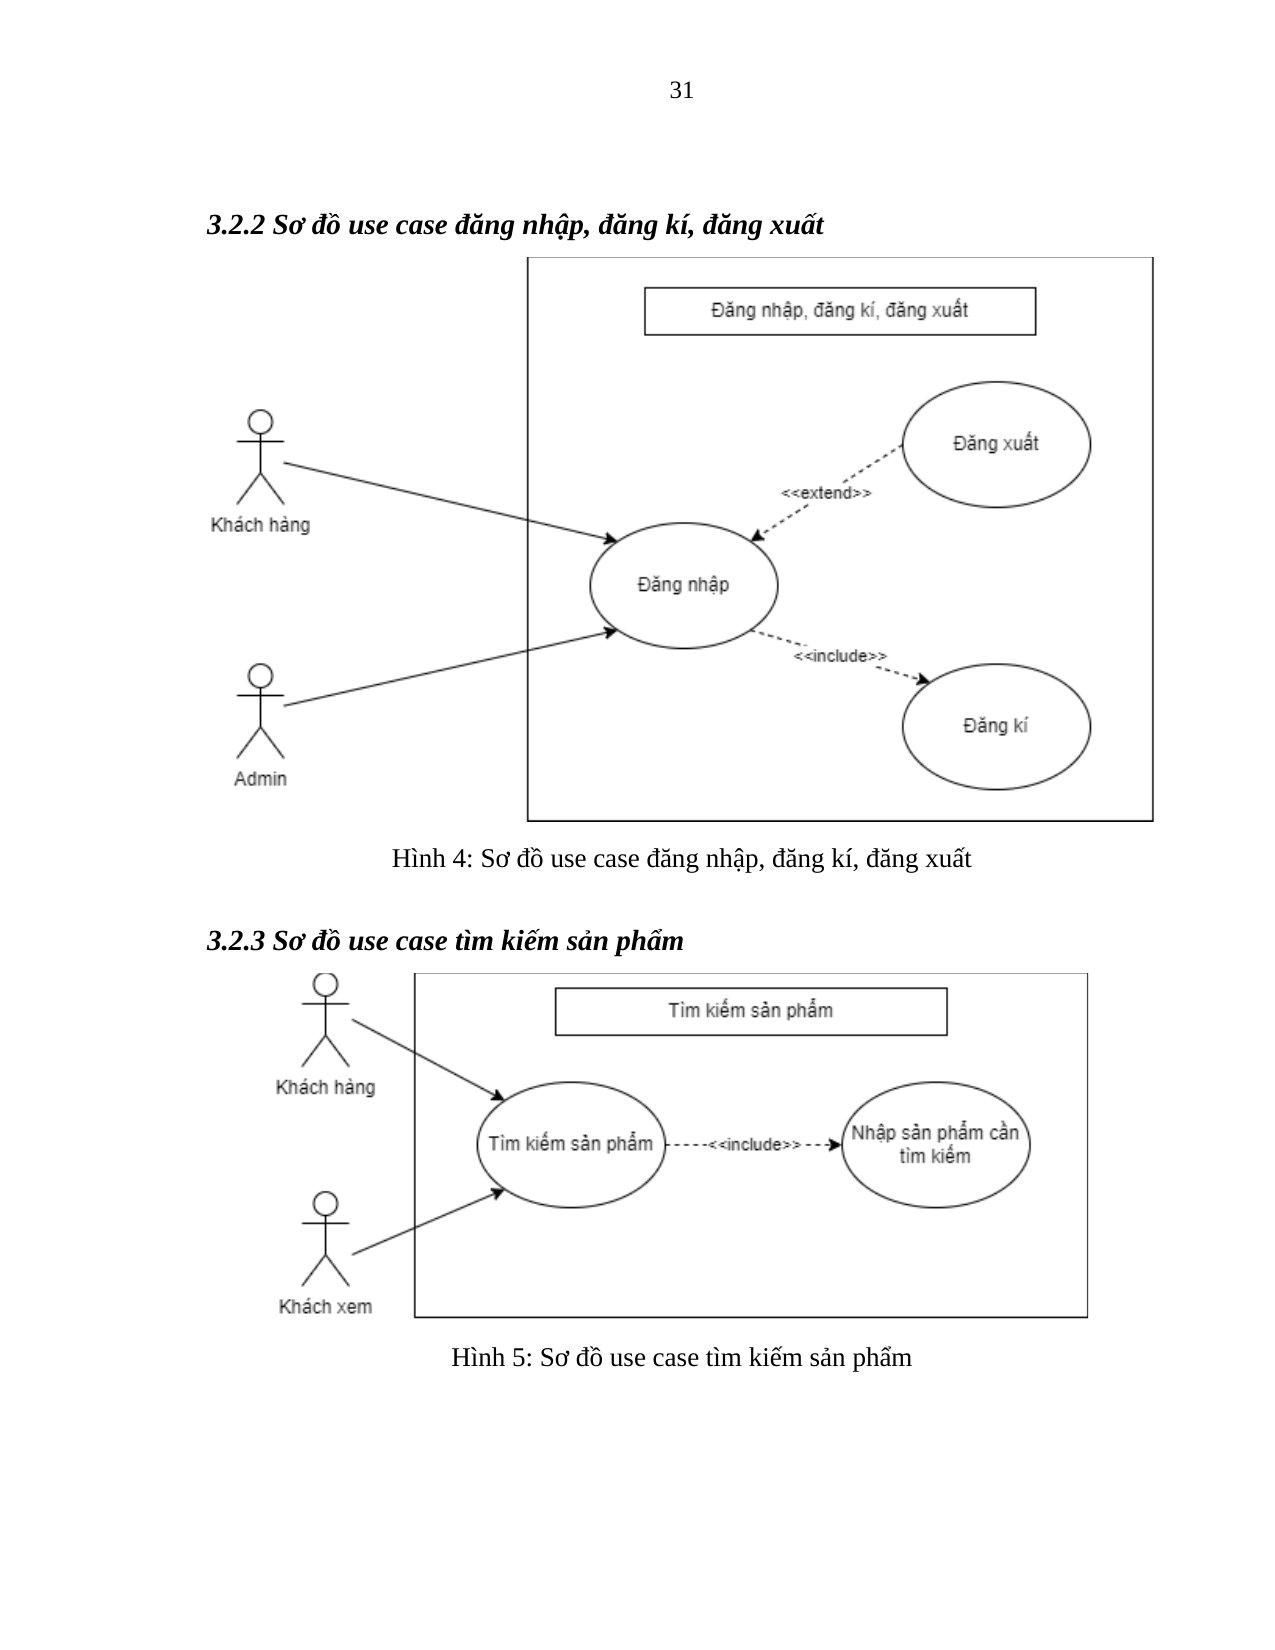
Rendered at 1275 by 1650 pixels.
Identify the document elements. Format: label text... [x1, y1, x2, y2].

picture [210, 257, 1154, 822]
text 3.2.2 Sơ đồ use case đăng nhập, đăng kí, đăng xuất [207, 207, 1157, 240]
picture [275, 973, 1089, 1320]
text 3.2.3 Sơ đồ use case tìm kiếm sản phẩm [207, 923, 1157, 956]
text Hình 4: Sơ đồ use case đăng nhập, đăng kí, đăng xuất [207, 842, 1157, 873]
text Hình 5: Sơ đồ use case tìm kiếm sản phẩm [207, 1341, 1157, 1372]
